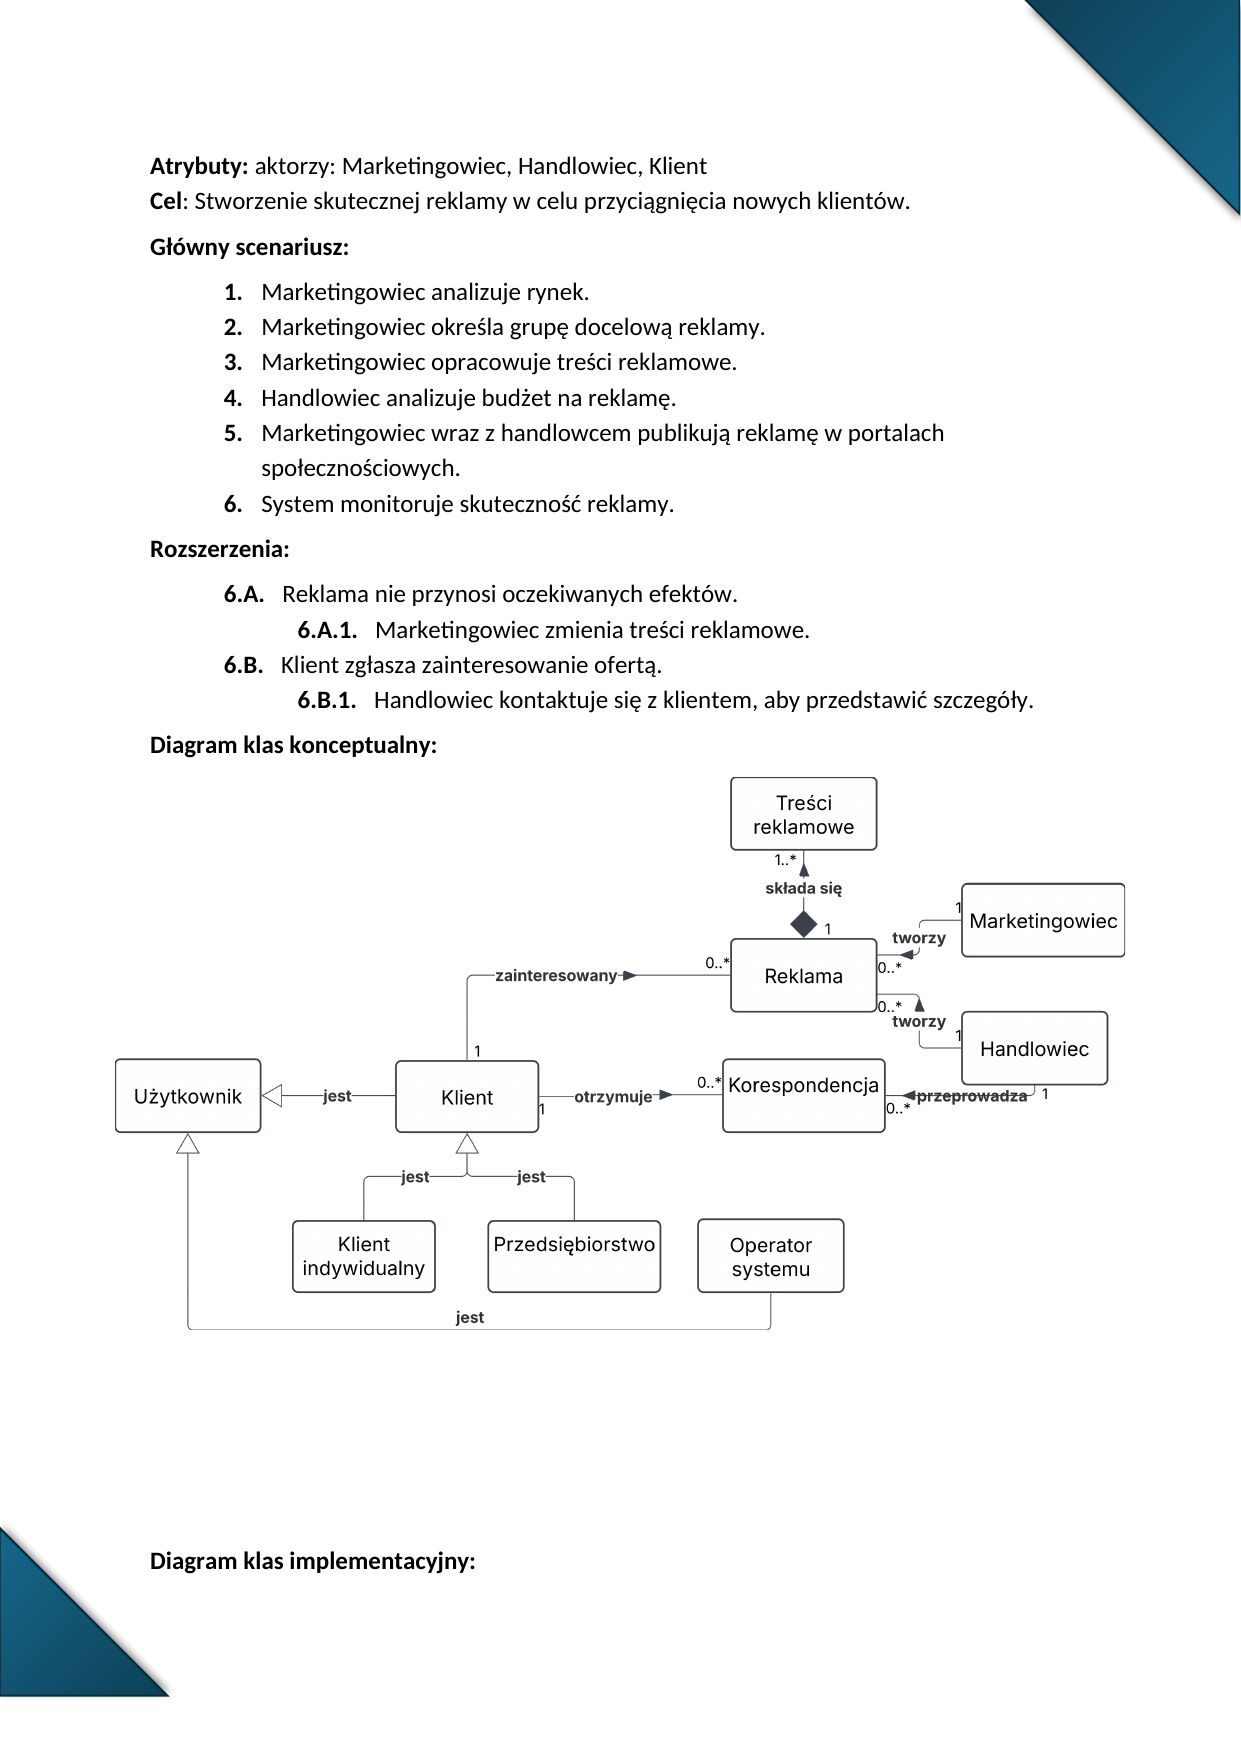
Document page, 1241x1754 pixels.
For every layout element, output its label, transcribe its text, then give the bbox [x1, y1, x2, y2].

list Handlowiec analizuje budżet na reklamę. [223, 382, 1090, 412]
text Rozszerzenia: [150, 533, 1090, 564]
list Marketingowiec opracowuje treści reklamowe. [223, 347, 1090, 377]
text Główny scenariusz: [150, 231, 1090, 261]
list Marketingowiec wraz z handlowcem publikują reklamę w portalach społecznościowych. [223, 417, 1090, 483]
text Diagram klas konceptualny: [150, 730, 1090, 760]
list System monitoruje skuteczność reklamy. [223, 488, 1090, 518]
text 6.A. Reklama nie przynosi oczekiwanych efektów. 6.A.1. Marketingowiec zmienia treści reklamowe. 6.B. Klient zgłasza zainteresowanie ofertą. 6.B.1. Handlowiec kontaktuje się z klientem, aby przedstawić szczegóły. [150, 578, 1090, 715]
text Diagram klas implementacyjny: [150, 1545, 1090, 1576]
list Marketingowiec analizuje rynek. [223, 276, 1090, 306]
list Marketingowiec określa grupę docelową reklamy. [223, 311, 1090, 342]
picture [115, 777, 1126, 1330]
text Atrybuty: aktorzy: Marketingowiec, Handlowiec, Klient Cel: Stworzenie skutecznej reklamy w celu przyciągnięcia nowych klientów. [150, 150, 1090, 216]
